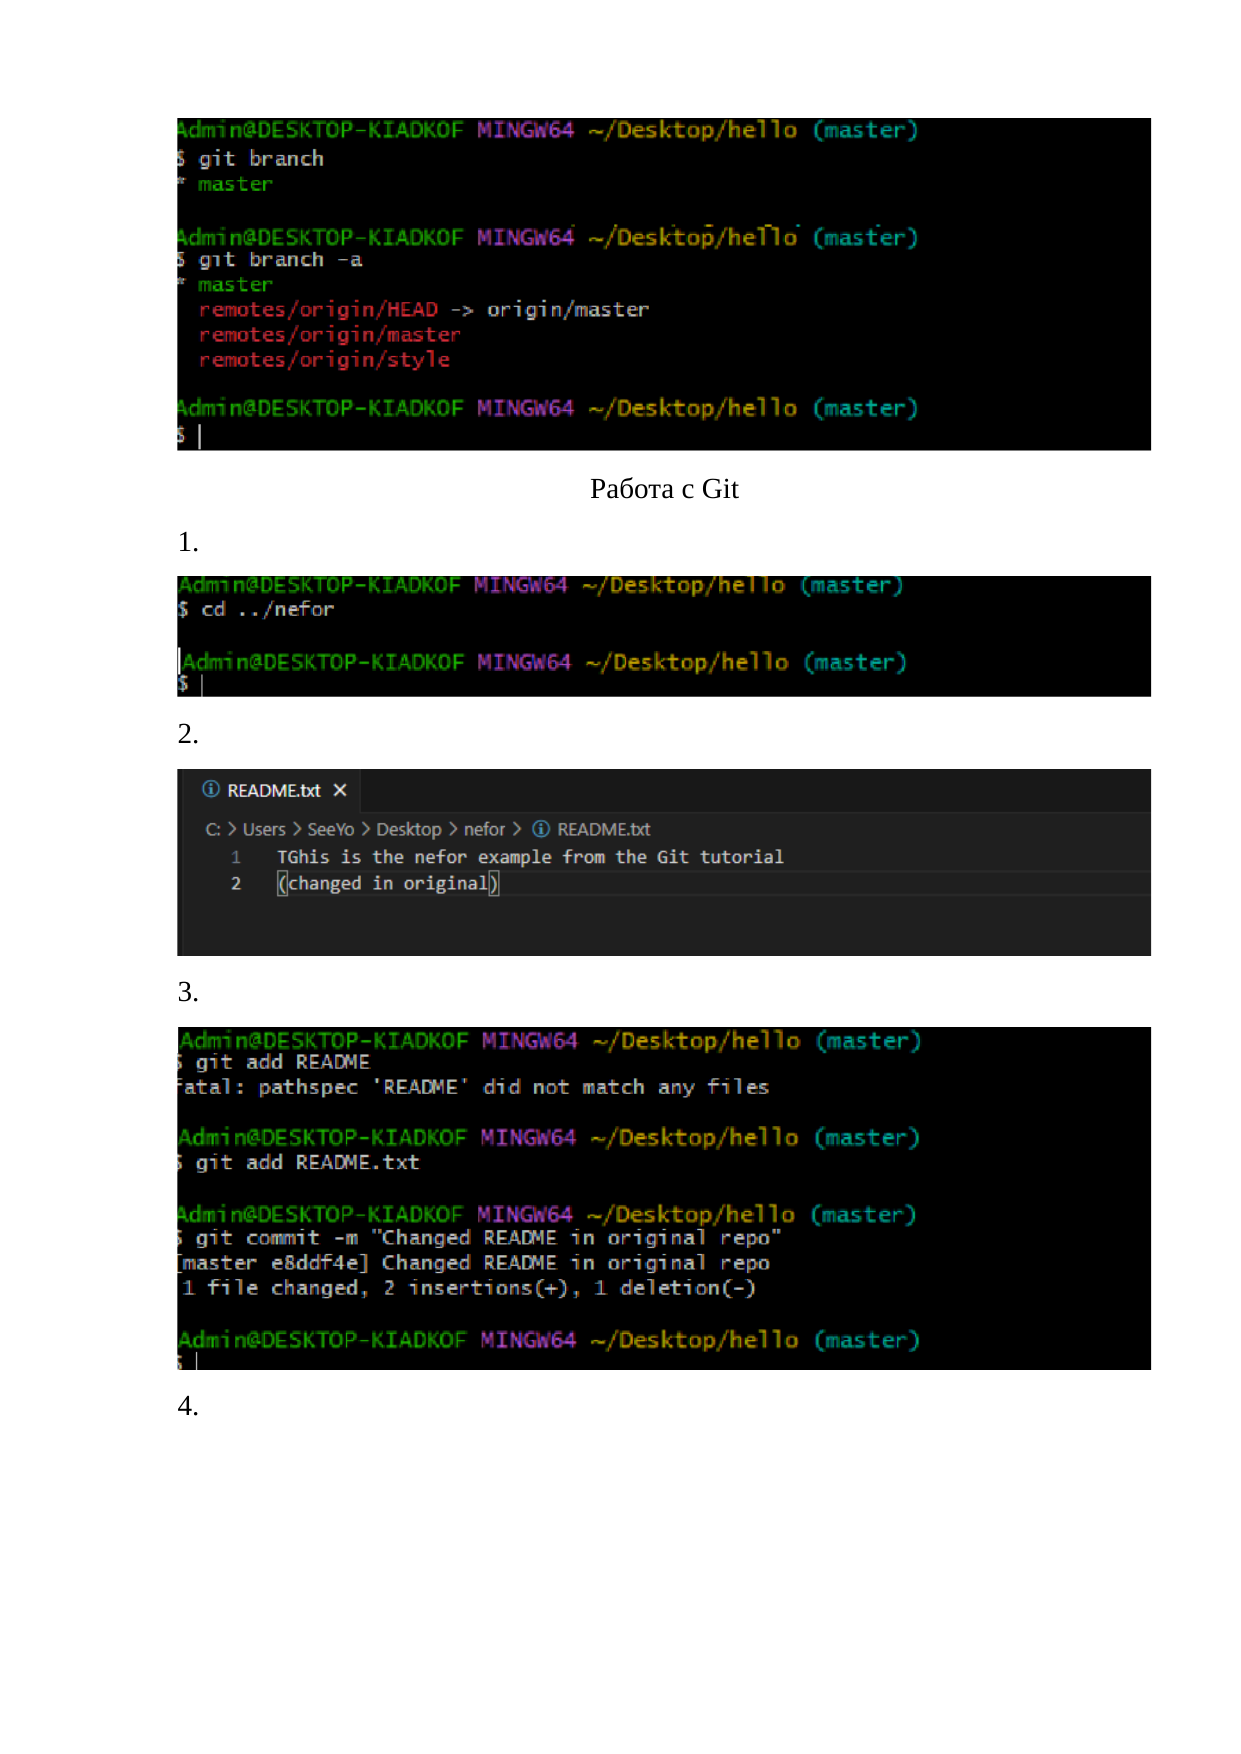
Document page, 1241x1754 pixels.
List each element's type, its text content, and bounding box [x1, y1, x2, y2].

picture [177, 118, 1152, 453]
text 2. [177, 716, 1152, 750]
picture [177, 769, 1152, 956]
picture [177, 1027, 1152, 1370]
text Работа с Git [177, 471, 1152, 505]
picture [177, 576, 1152, 698]
text 4. [177, 1388, 1152, 1422]
text 1. [177, 524, 1152, 557]
text 3. [177, 974, 1152, 1008]
